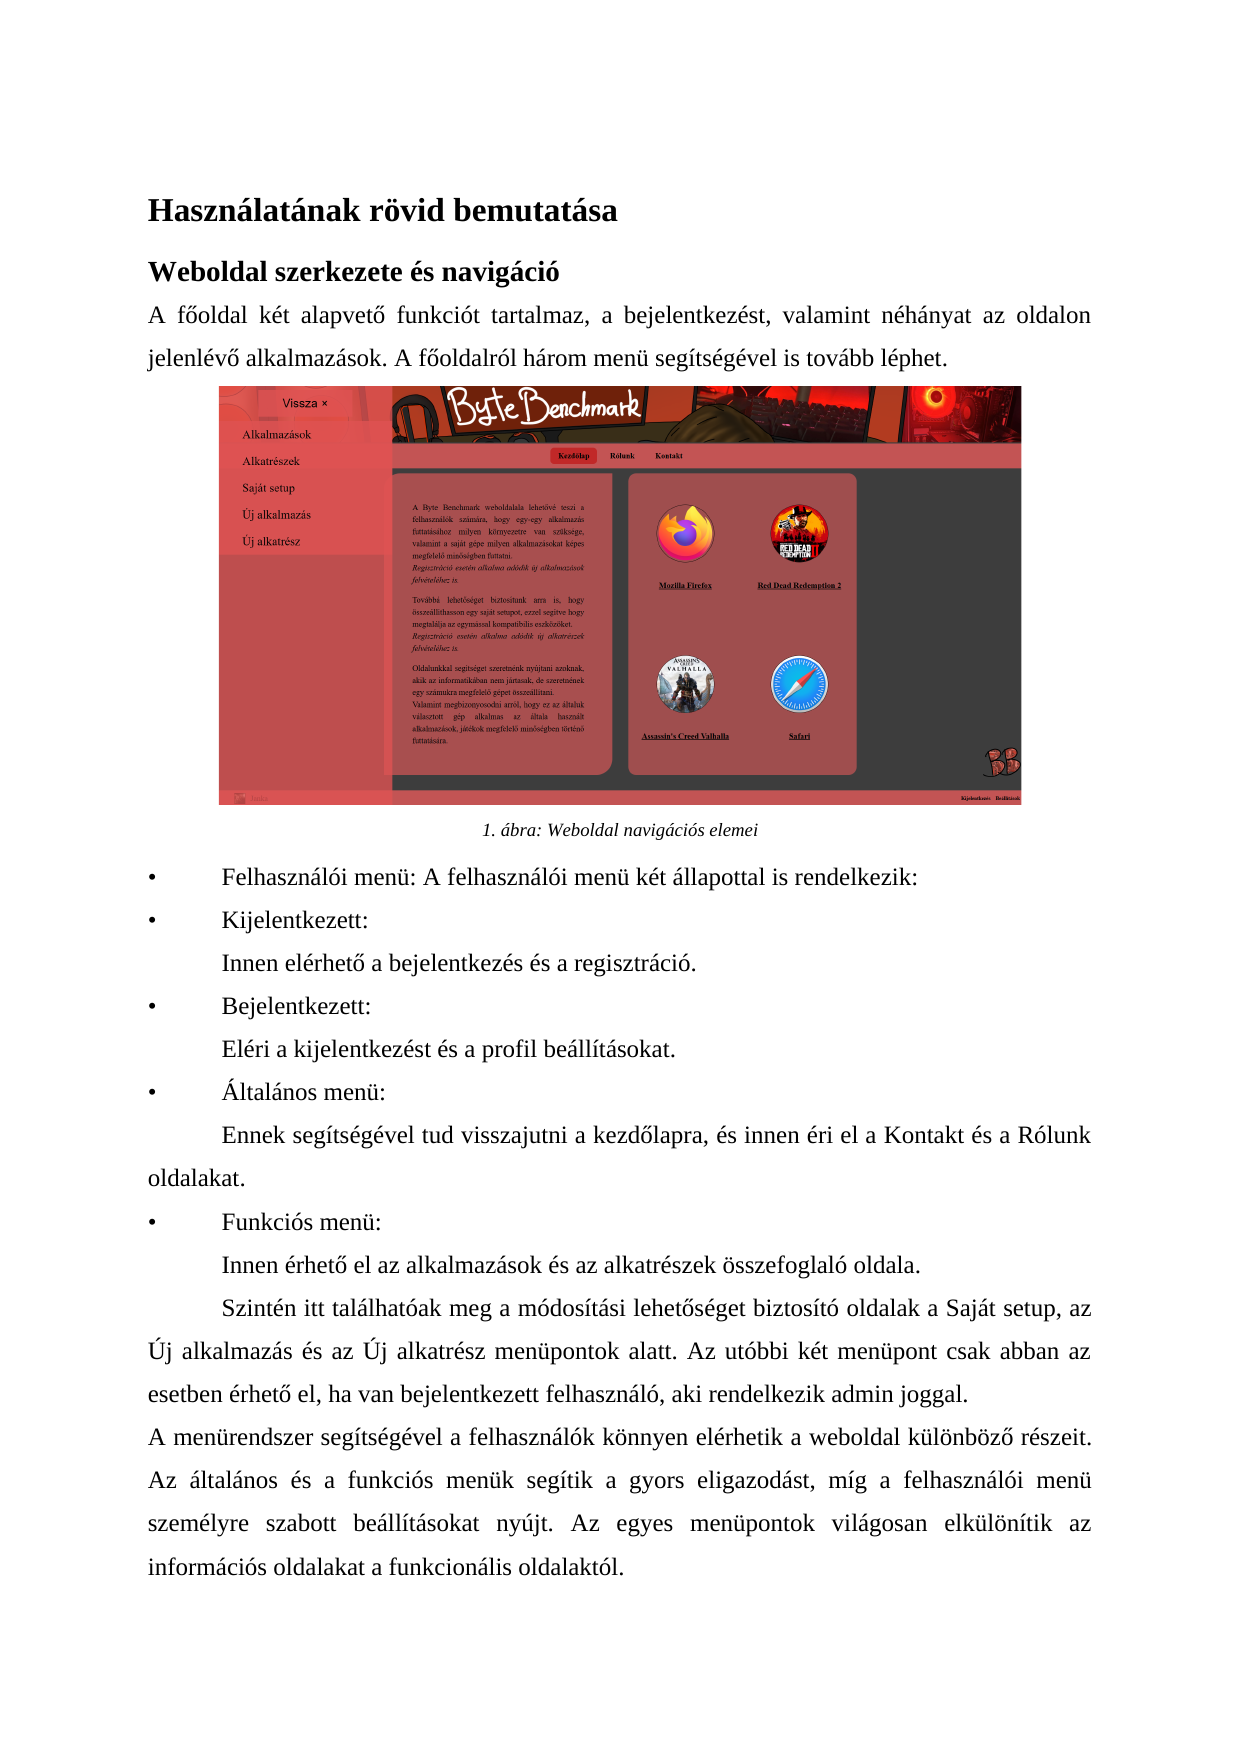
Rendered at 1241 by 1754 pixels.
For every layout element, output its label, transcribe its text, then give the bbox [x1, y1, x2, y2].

list Ennek segítségével tud visszajutni a kezdőlapra, és innen éri el a Kontakt és a Rólunk oldalakat. [148, 1120, 1093, 1192]
picture [218, 386, 1022, 805]
list Szintén itt találhatóak meg a módosítási lehetőséget biztosító oldalak a Saját setup, az Új alkalmazás és az Új alkatrész menüpontok alatt. Az utóbbi két menüpont csak abban az esetben érhető el, ha van bejelentkezett felhasználó, aki rendelkezik admin joggal. [148, 1293, 1093, 1408]
subtitle Weboldal szerkezete és navigáció [148, 254, 1093, 288]
list Innen elérhető a bejelentkezés és a regisztráció. [148, 948, 1093, 977]
list Kijelentkezett: [148, 905, 1093, 933]
list Általános menü: [148, 1077, 1093, 1106]
list Bejelentkezett: [148, 991, 1093, 1020]
text A menürendszer segítségével a felhasználók könnyen elérhetik a weboldal különböző részeit. Az általános és a funkciós menük segítik a gyors eligazodást, míg a felhasználói menü személyre szabott beállításokat nyújt. Az egyes menüpontok világosan elkülönítik az információs oldalakat a funkcionális oldalaktól. [148, 1422, 1093, 1580]
list Eléri a kijelentkezést és a profil beállításokat. [148, 1034, 1093, 1063]
list Innen érhető el az alkalmazások és az alkatrészek összefoglaló oldala. [148, 1250, 1093, 1278]
subtitle Használatának rövid bemutatása [148, 191, 1093, 229]
text A főoldal két alapvető funkciót tartalmaz, a bejelentkezést, valamint néhányat az oldalon jelenlévő alkalmazások. A főoldalról három menü segítségével is tovább léphet. [148, 300, 1093, 372]
list Funkciós menü: [148, 1207, 1093, 1235]
list Felhasználói menü: A felhasználói menü két állapottal is rendelkezik: [148, 862, 1093, 890]
